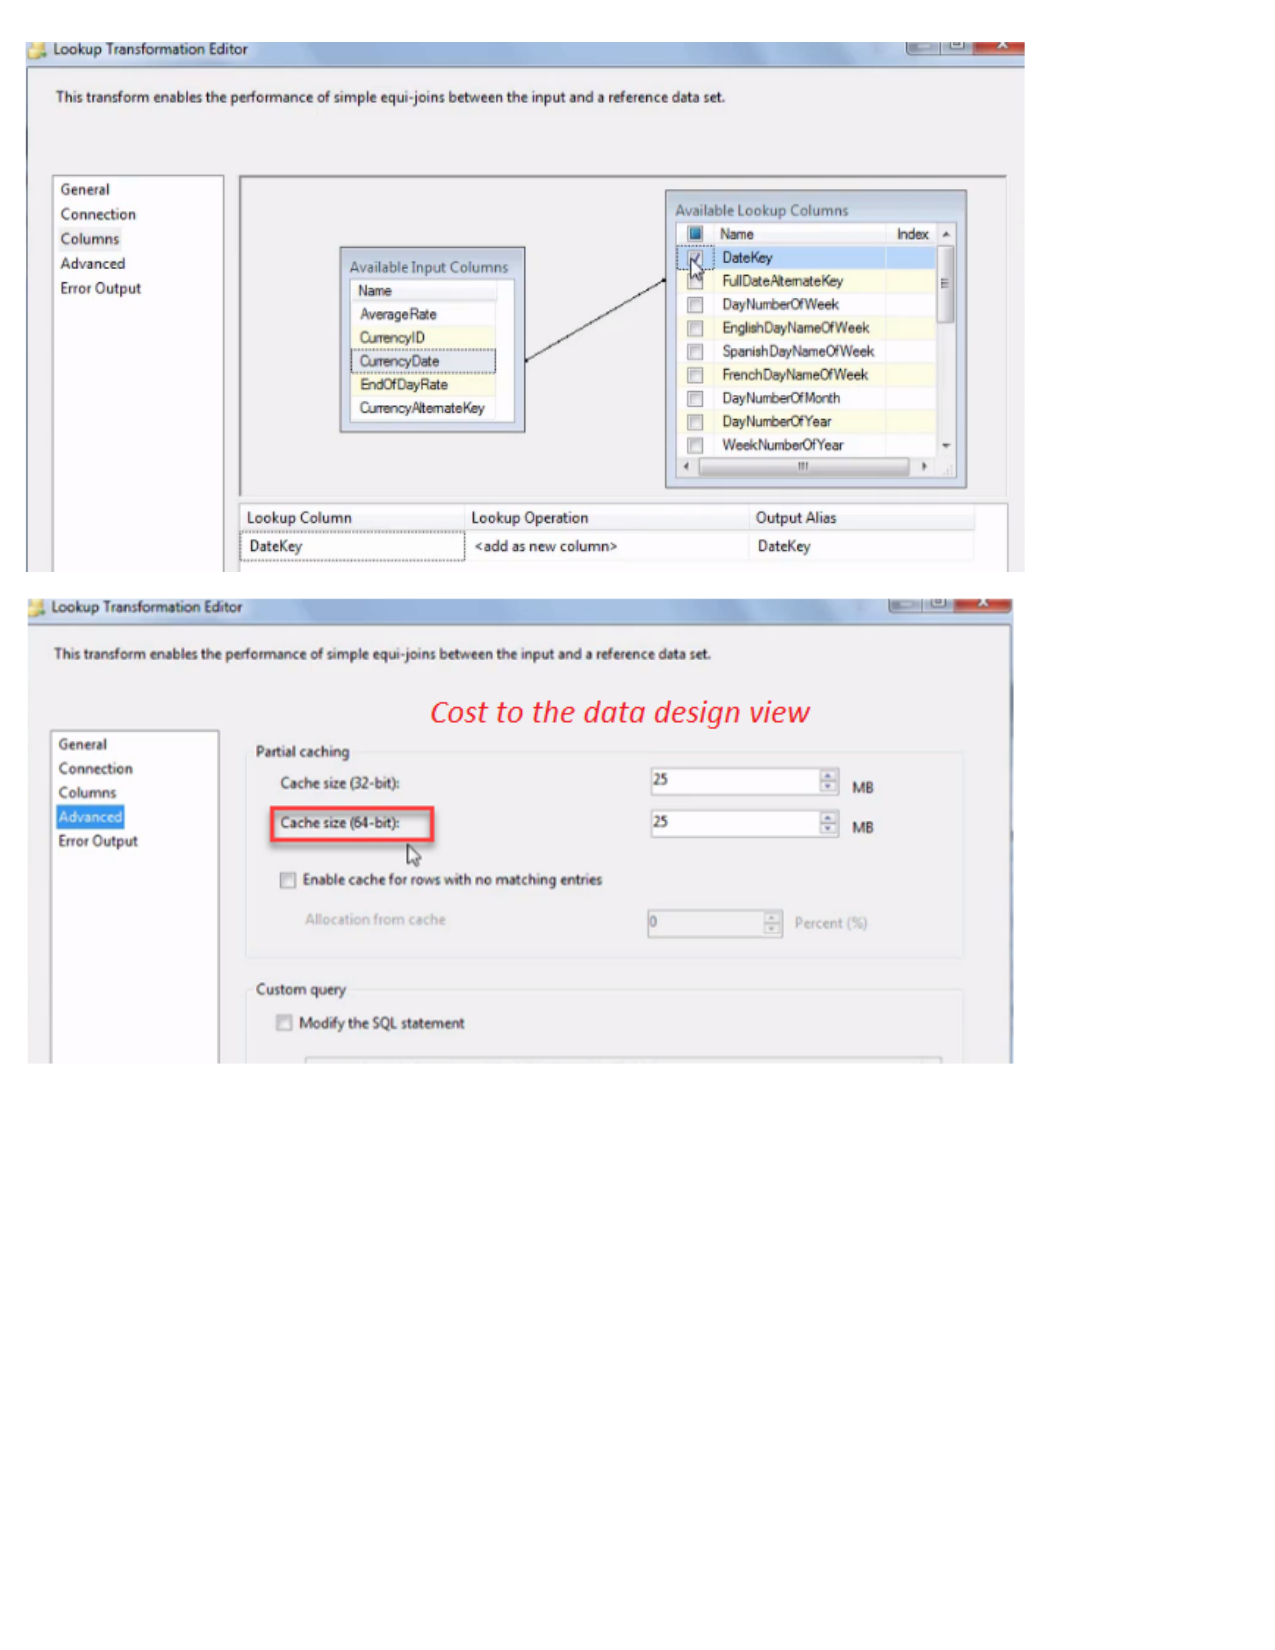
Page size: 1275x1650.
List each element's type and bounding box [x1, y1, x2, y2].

picture [25, 596, 1017, 1067]
picture [25, 42, 1025, 572]
